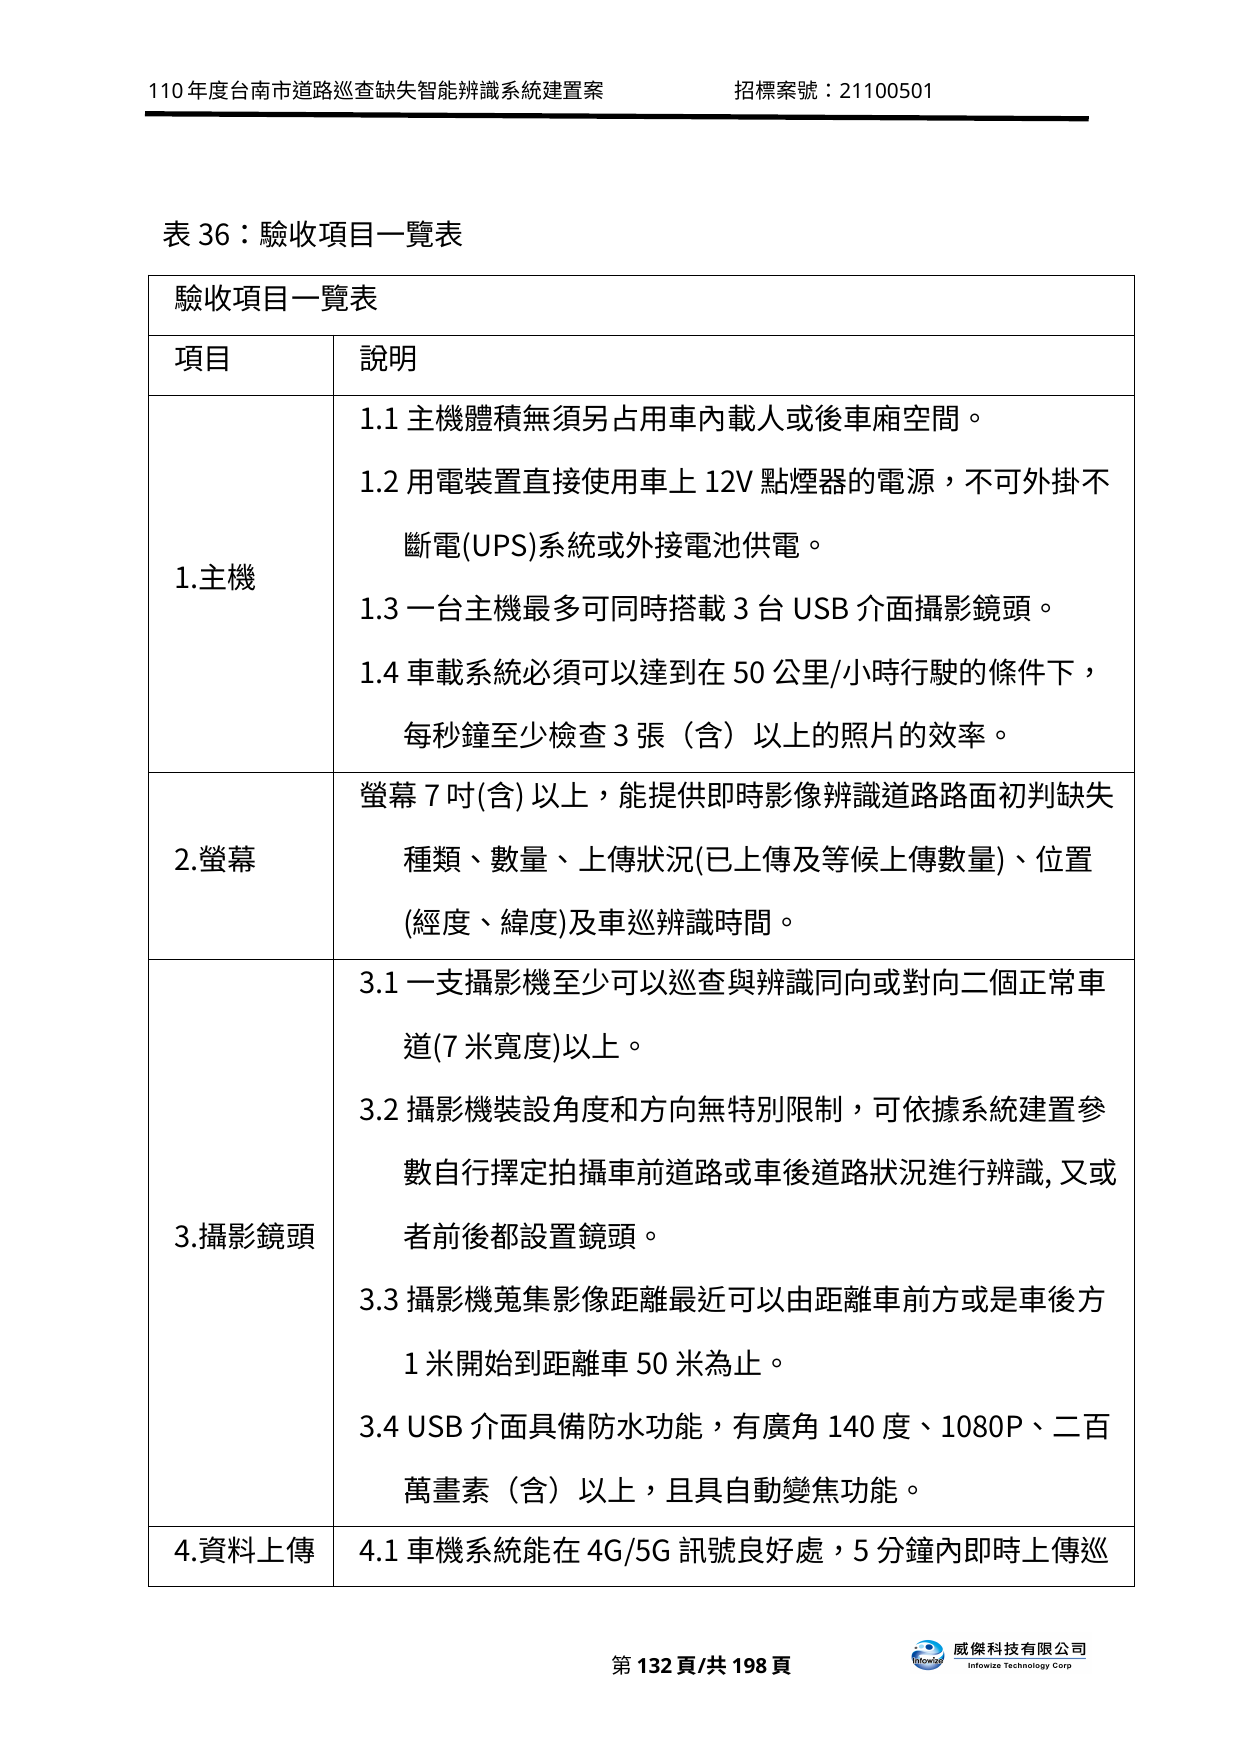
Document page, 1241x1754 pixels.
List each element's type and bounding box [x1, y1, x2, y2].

table_cell [149, 773, 333, 959]
table_header [149, 276, 1134, 334]
table_cell [334, 336, 1134, 394]
picture [910, 1632, 1093, 1674]
table_cell [334, 960, 1134, 1526]
table_cell [334, 773, 1134, 959]
table_cell [149, 336, 333, 394]
table_cell [149, 1527, 333, 1586]
table_cell [334, 1527, 1134, 1586]
table_cell [334, 396, 1134, 772]
table_cell [149, 960, 333, 1526]
table_cell [149, 396, 333, 772]
